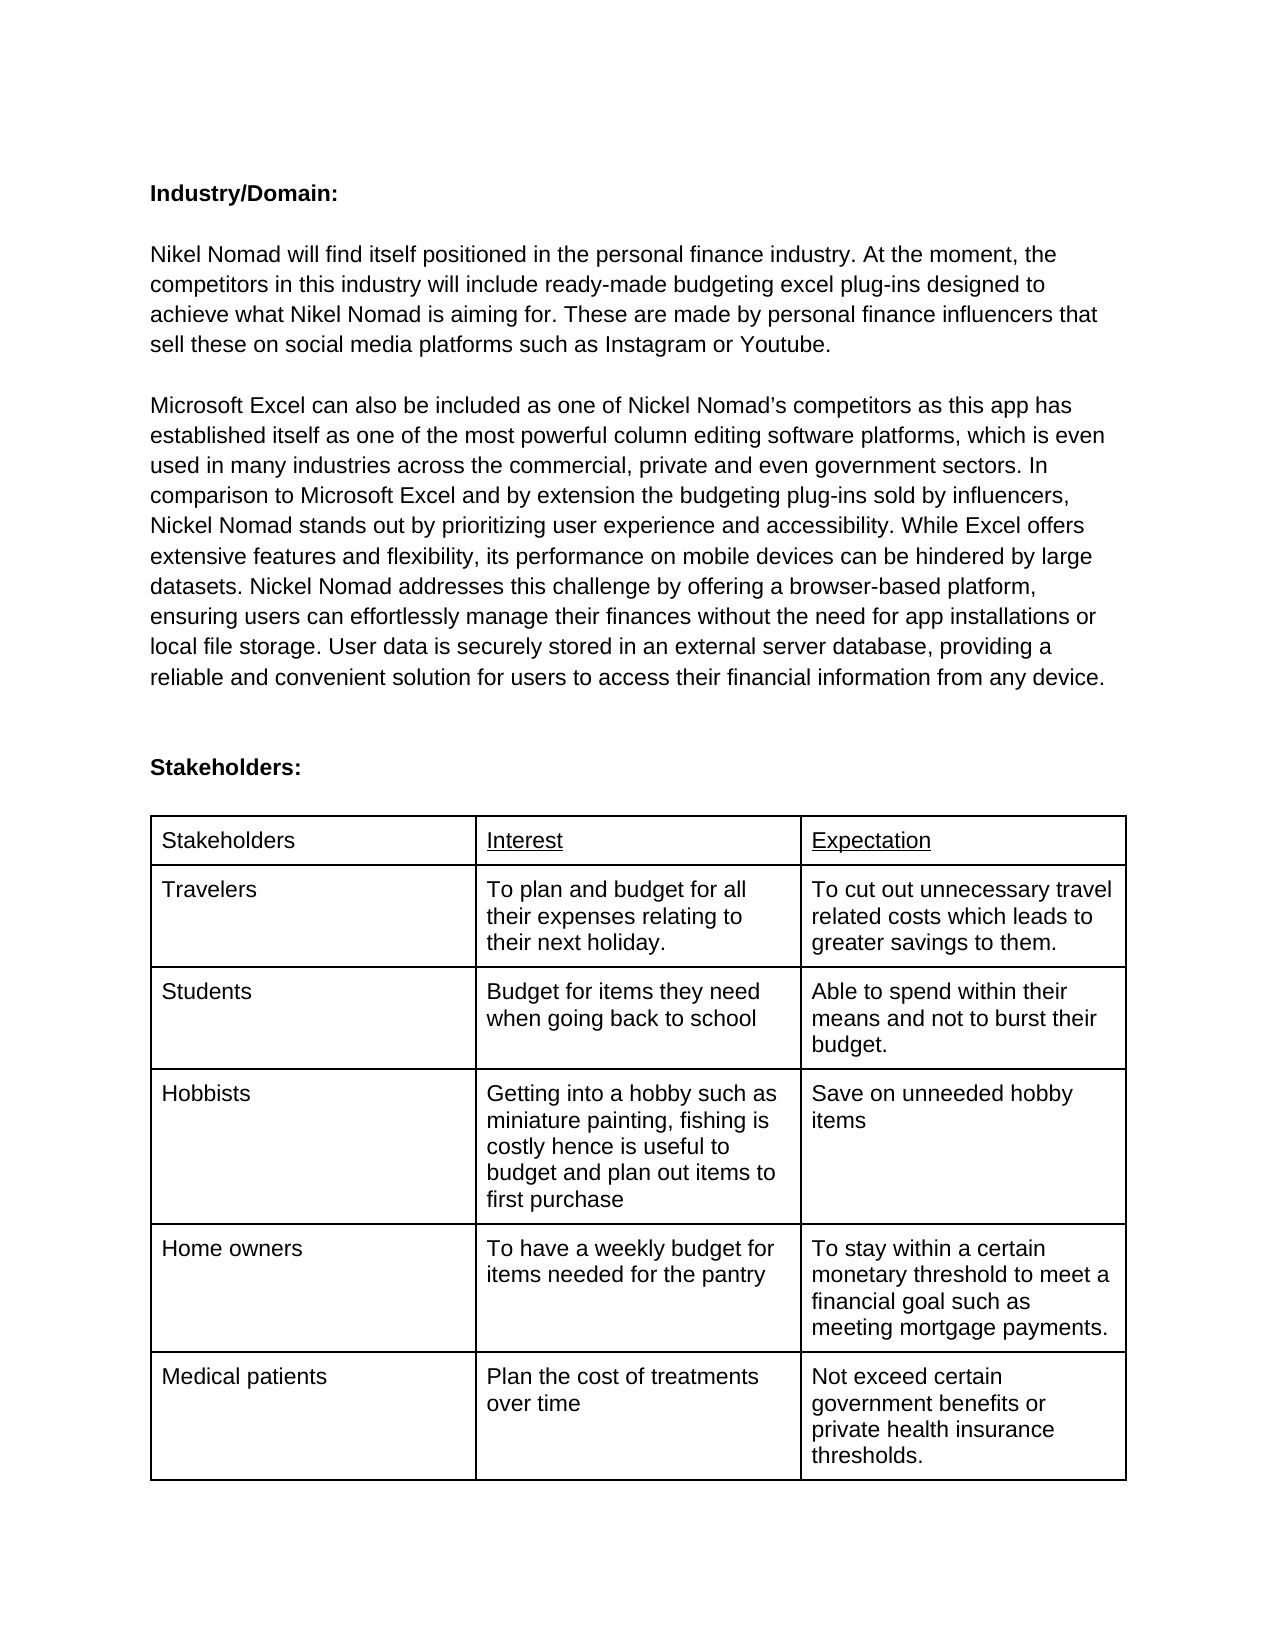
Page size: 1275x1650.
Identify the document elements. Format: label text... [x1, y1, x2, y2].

table_header Interest [477, 817, 800, 864]
table_cell To have a weekly budget for items needed for the pantry [477, 1225, 800, 1351]
text Nikel Nomad will find itself positioned in the personal finance industry. At the moment, the competitors in this industry will include ready-made budgeting excel plug-ins designed to achieve what Nikel Nomad is aiming for. These are made by personal finance influencers that sell these on social media platforms such as Instagram or Youtube. [150, 241, 1125, 358]
table_cell Budget for items they need when going back to school [477, 968, 800, 1068]
table_cell Hobbists [152, 1070, 475, 1222]
table_header Expectation [802, 817, 1125, 864]
table_cell To cut out unnecessary travel related costs which leads to greater savings to them. [802, 866, 1125, 966]
table_cell Home owners [152, 1225, 475, 1351]
table_cell Students [152, 968, 475, 1068]
text Stakeholders: [150, 754, 1125, 781]
table_header Stakeholders [152, 817, 475, 864]
table_cell Not exceed certain government benefits or private health insurance thresholds. [802, 1353, 1125, 1479]
table_cell Getting into a hobby such as miniature painting, fishing is costly hence is useful to budget and plan out items to first purchase [477, 1070, 800, 1222]
text Microsoft Excel can also be included as one of Nickel Nomad’s competitors as this app has established itself as one of the most powerful column editing software platforms, which is even used in many industries across the commercial, private and even government sectors. In comparison to Microsoft Excel and by extension the budgeting plug-ins sold by influencers, Nickel Nomad stands out by prioritizing user experience and accessibility. While Excel offers extensive features and flexibility, its performance on mobile devices can be hindered by large datasets. Nickel Nomad addresses this challenge by offering a browser-based platform, ensuring users can effortlessly manage their finances without the need for app installations or local file storage. User data is securely stored in an external server database, providing a reliable and convenient solution for users to access their financial information from any device. [150, 392, 1125, 690]
table_cell Travelers [152, 866, 475, 966]
text Industry/Domain: [150, 180, 1125, 207]
table_cell Save on unneeded hobby items [802, 1070, 1125, 1222]
table_cell To plan and budget for all their expenses relating to their next holiday. [477, 866, 800, 966]
table_cell To stay within a certain monetary threshold to meet a financial goal such as meeting mortgage payments. [802, 1225, 1125, 1351]
table_cell Able to spend within their means and not to burst their budget. [802, 968, 1125, 1068]
table_cell Medical patients [152, 1353, 475, 1479]
table_cell Plan the cost of treatments over time [477, 1353, 800, 1479]
